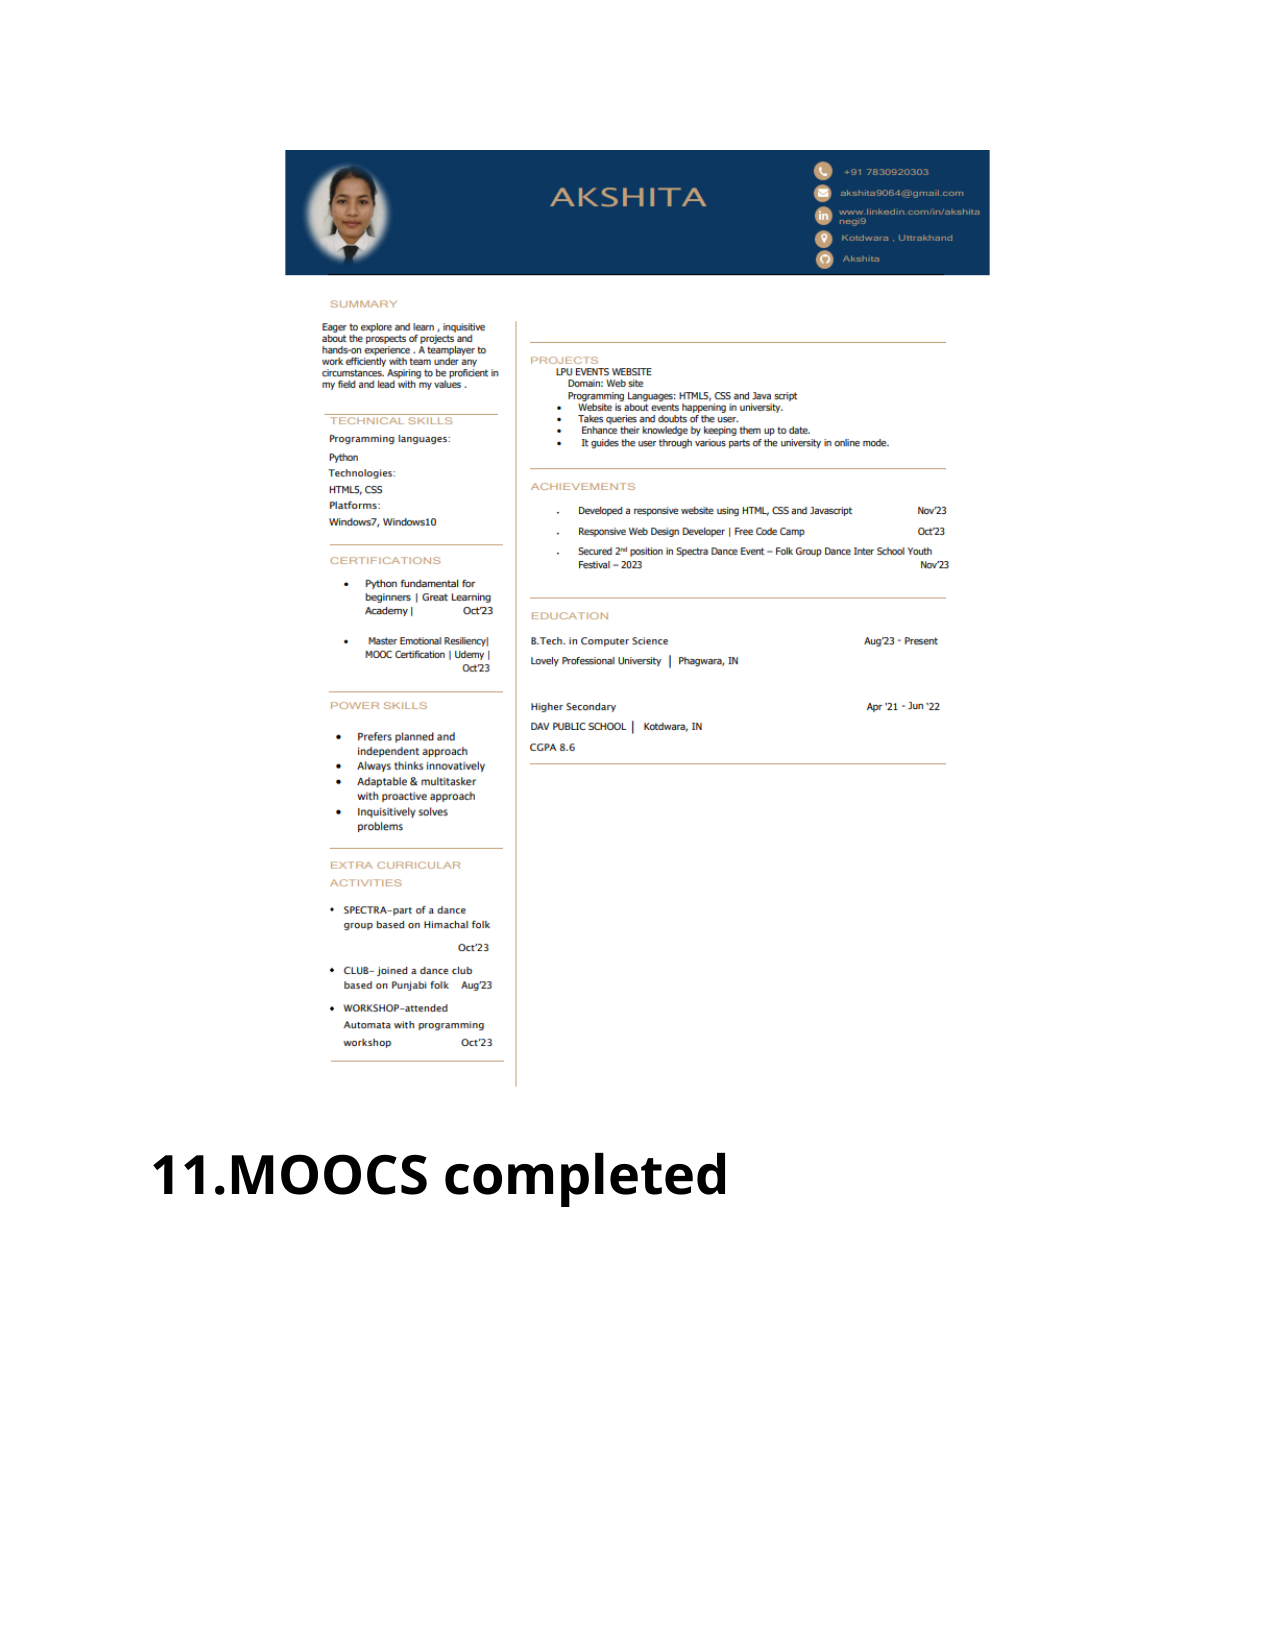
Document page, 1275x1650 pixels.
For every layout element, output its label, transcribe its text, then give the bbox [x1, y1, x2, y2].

text 11.MOOCS completed [150, 1137, 1125, 1210]
picture [285, 150, 990, 1118]
